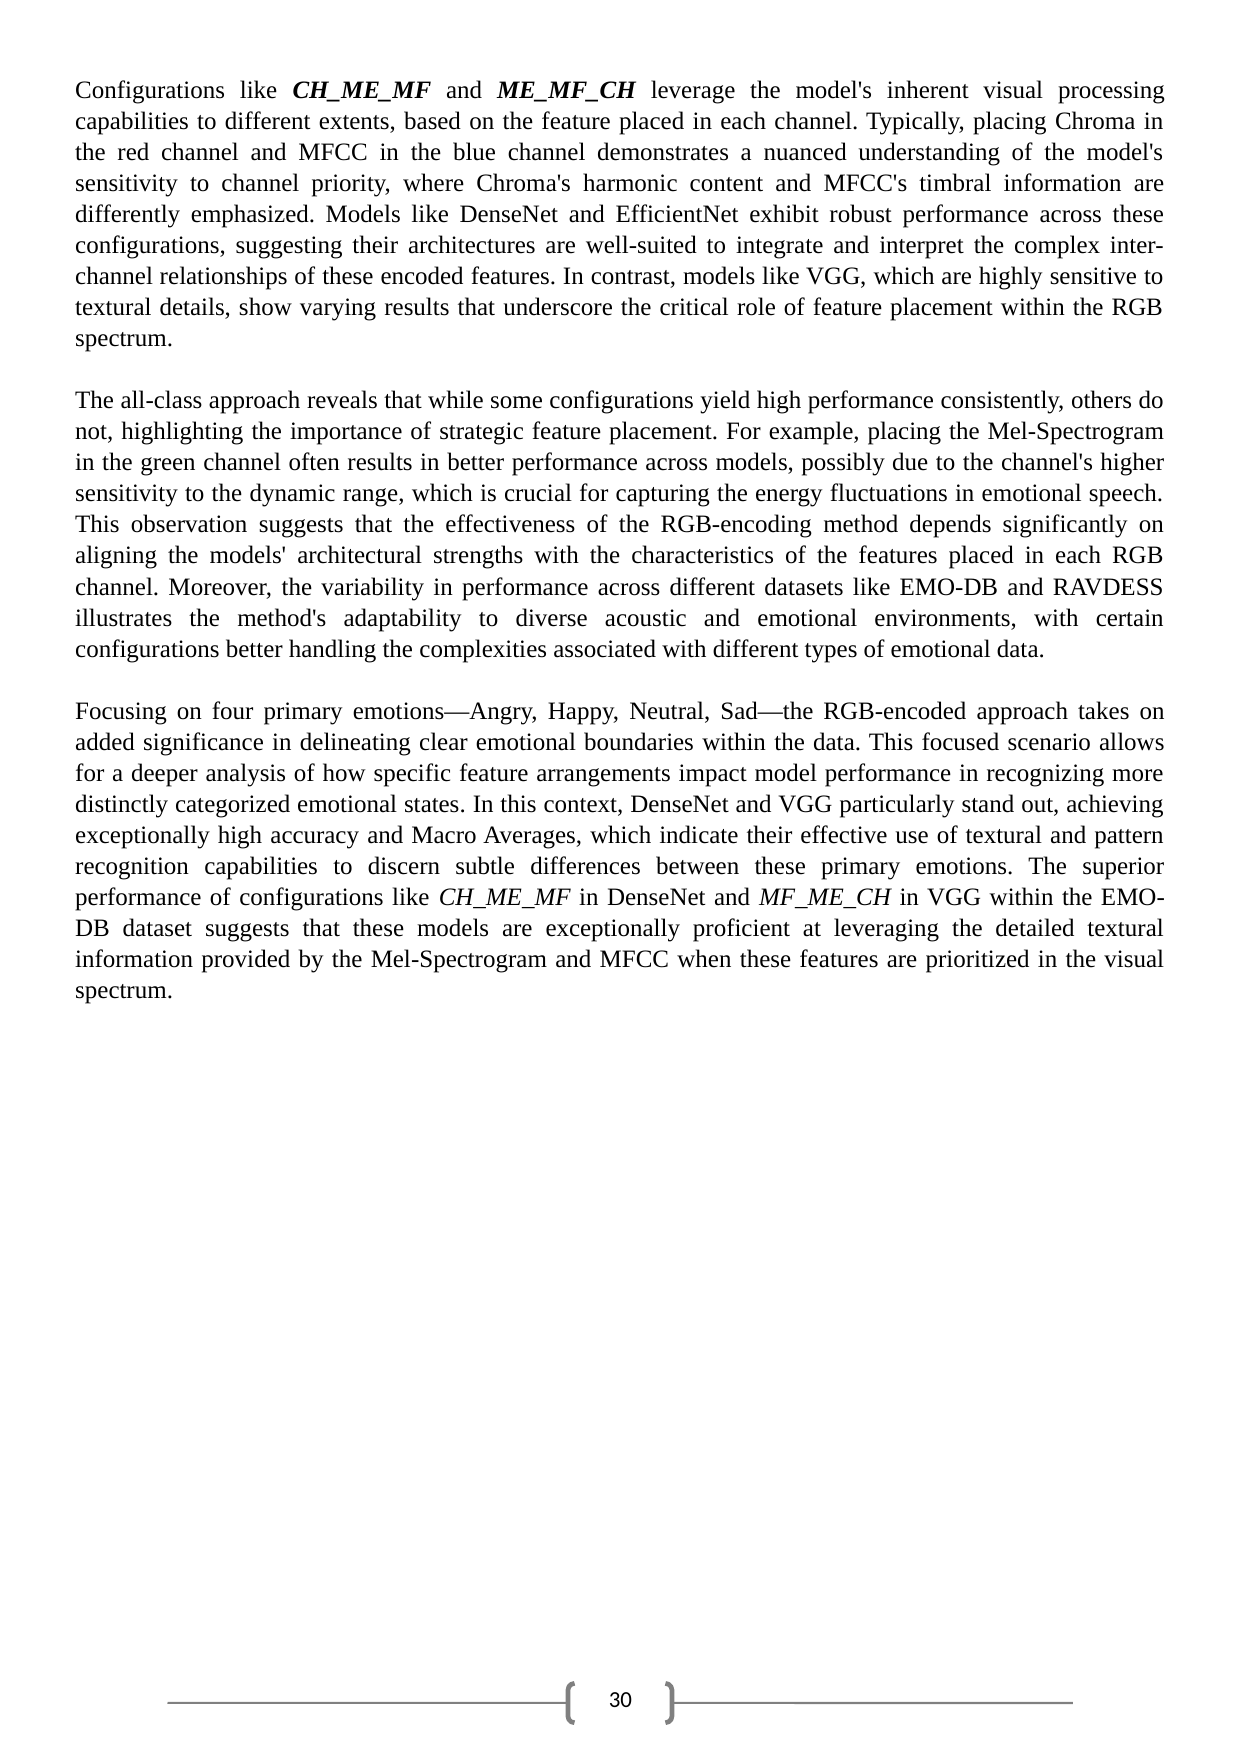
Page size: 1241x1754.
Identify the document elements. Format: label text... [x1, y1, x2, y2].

text Configurations like CH_ME_MF and ME_MF_CH leverage the model's inherent visual processing capabilities to different extents, based on the feature placed in each channel. Typically, placing Chroma in the red channel and MFCC in the blue channel demonstrates a nuanced understanding of the model's sensitivity to channel priority, where Chroma's harmonic content and MFCC's timbral information are differently emphasized. Models like DenseNet and EfficientNet exhibit robust performance across these configurations, suggesting their architectures are well-suited to integrate and interpret the complex inter-channel relationships of these encoded features. In contrast, models like VGG, which are highly sensitive to textural details, show varying results that underscore the critical role of feature placement within the RGB spectrum. [75, 75, 1165, 352]
text Focusing on four primary emotions—Angry, Happy, Neutral, Sad—the RGB-encoded approach takes on added significance in delineating clear emotional boundaries within the data. This focused scenario allows for a deeper analysis of how specific feature arrangements impact model performance in recognizing more distinctly categorized emotional states. In this context, DenseNet and VGG particularly stand out, achieving exceptionally high accuracy and Macro Averages, which indicate their effective use of textural and pattern recognition capabilities to discern subtle differences between these primary emotions. The superior performance of configurations like CH_ME_MF in DenseNet and MF_ME_CH in VGG within the EMO-DB dataset suggests that these models are exceptionally proficient at leveraging the detailed textural information provided by the Mel-Spectrogram and MFCC when these features are prioritized in the visual spectrum. [75, 696, 1165, 1004]
text The all-class approach reveals that while some configurations yield high performance consistently, others do not, highlighting the importance of strategic feature placement. For example, placing the Mel-Spectrogram in the green channel often results in better performance across models, possibly due to the channel's higher sensitivity to the dynamic range, which is crucial for capturing the energy fluctuations in emotional speech. This observation suggests that the effectiveness of the RGB-encoding method depends significantly on aligning the models' architectural strengths with the characteristics of the features placed in each RGB channel. Moreover, the variability in performance across different datasets like EMO-DB and RAVDESS illustrates the method's adaptability to diverse acoustic and emotional environments, with certain configurations better handling the complexities associated with different types of emotional data. [75, 385, 1165, 662]
